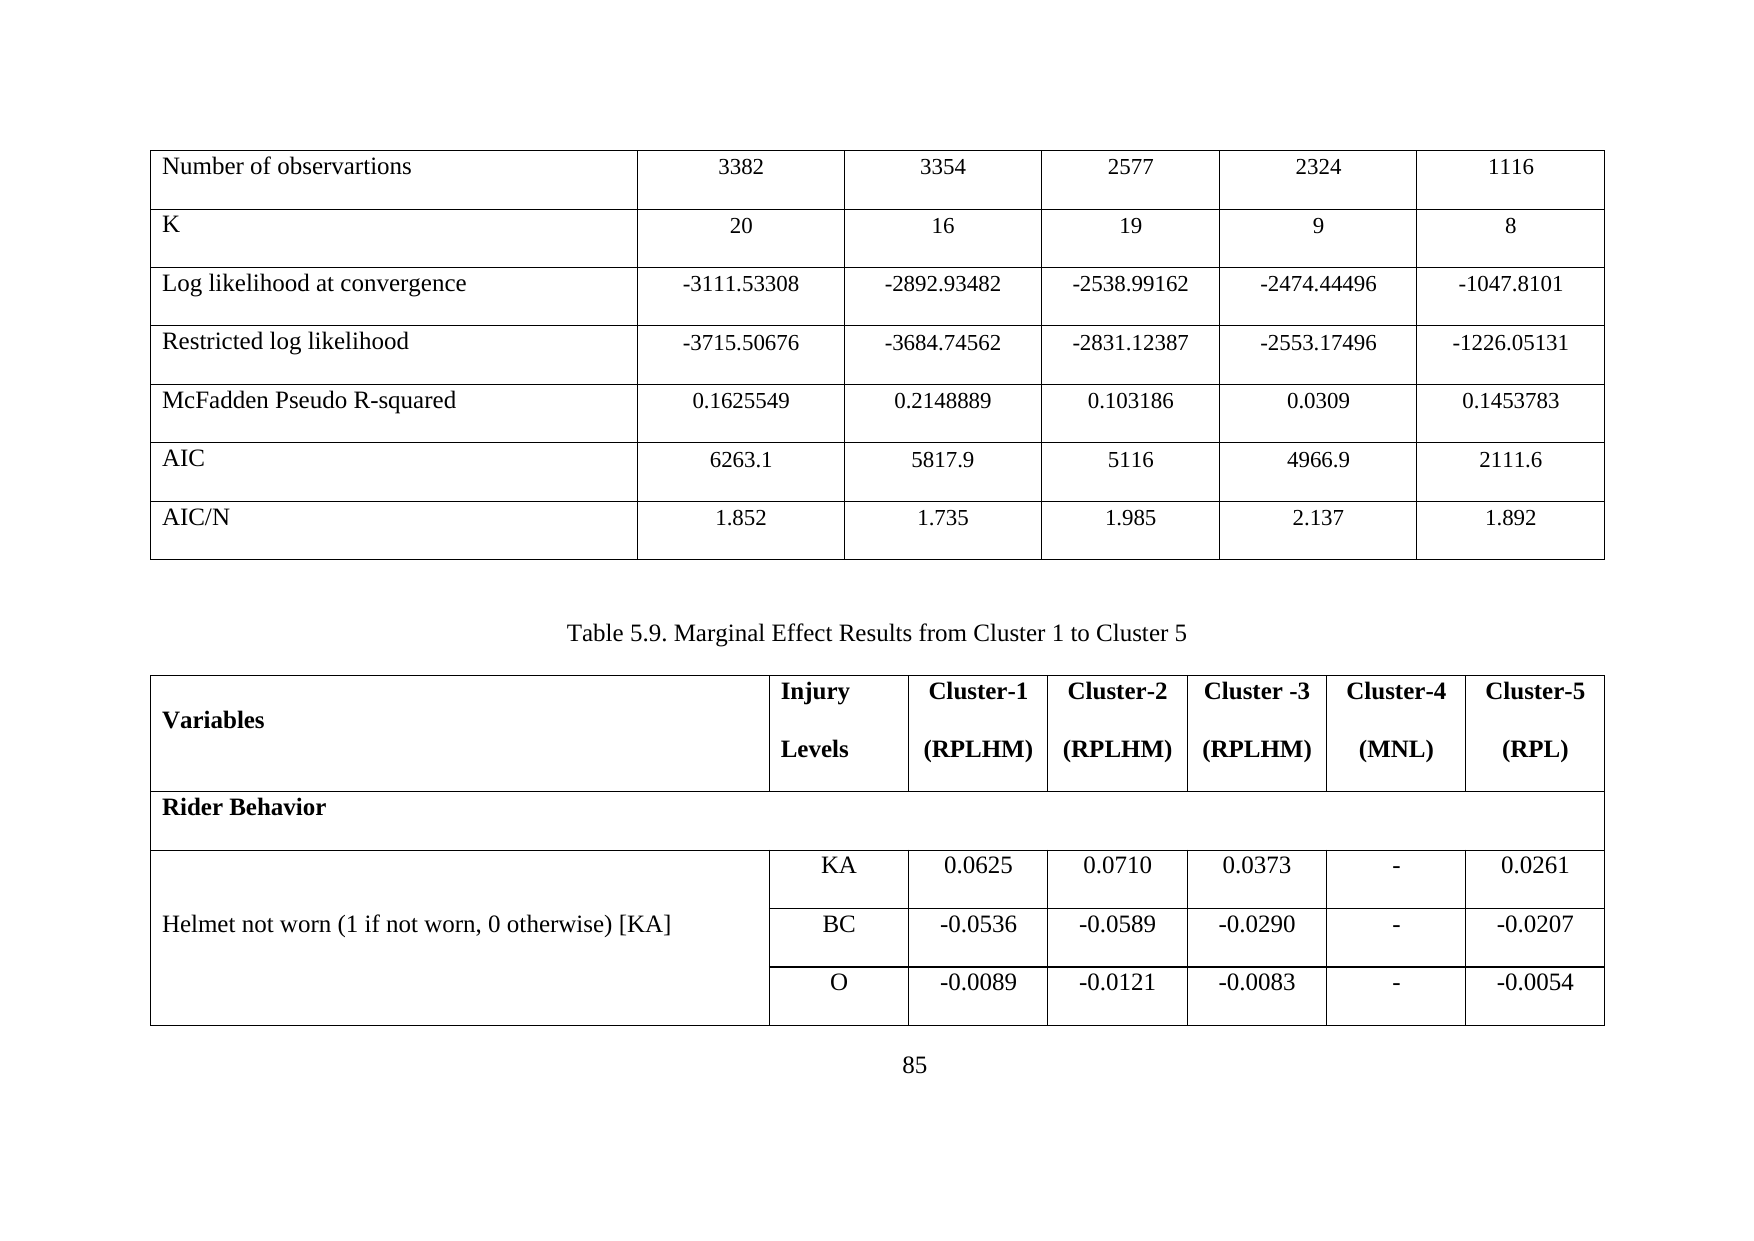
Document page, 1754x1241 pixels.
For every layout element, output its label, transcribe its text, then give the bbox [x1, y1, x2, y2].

table_cell Helmet not worn (1 if not worn, 0 otherwise) [KA] [151, 851, 769, 1025]
table_cell -0.0121 [1048, 968, 1187, 1025]
table_cell -2831.12387 [1042, 326, 1219, 384]
table_cell -2474.44496 [1220, 268, 1416, 325]
table_cell -0.0054 [1466, 968, 1604, 1025]
table_cell 3382 [638, 151, 844, 208]
table_cell -0.0207 [1466, 909, 1604, 966]
table_cell - [1327, 851, 1465, 908]
table_cell 2324 [1220, 151, 1416, 208]
table_header Cluster-2 (RPLHM) [1048, 676, 1187, 791]
table_cell 1.892 [1417, 502, 1604, 559]
table_cell 20 [638, 210, 844, 267]
table_cell 19 [1042, 210, 1219, 267]
table_cell -1047.8101 [1417, 268, 1604, 325]
table_header Injury Levels [770, 676, 908, 791]
table_cell -0.0290 [1188, 909, 1326, 966]
table_header Cluster-1 (RPLHM) [909, 676, 1047, 791]
table_cell 2111.6 [1417, 443, 1604, 501]
table_cell 0.103186 [1042, 385, 1219, 442]
table_cell 2.137 [1220, 502, 1416, 559]
table_cell Rider Behavior [151, 792, 1604, 849]
table_cell 5116 [1042, 443, 1219, 501]
table_cell 1.985 [1042, 502, 1219, 559]
table_cell 0.0261 [1466, 851, 1604, 908]
table_cell - [1327, 909, 1465, 966]
table_cell [151, 385, 637, 442]
table_header Cluster-4 (MNL) [1327, 676, 1465, 791]
table_cell 1116 [1417, 151, 1604, 208]
table_cell -3684.74562 [845, 326, 1041, 384]
table_cell 3354 [845, 151, 1041, 208]
table_cell -1226.05131 [1417, 326, 1604, 384]
table_cell 6263.1 [638, 443, 844, 501]
table_cell 0.1453783 [1417, 385, 1604, 442]
table_cell -0.0089 [909, 968, 1047, 1025]
table_cell Number of observartions [151, 151, 637, 208]
table_cell 5817.9 [845, 443, 1041, 501]
table_cell AIC [151, 443, 637, 501]
table_cell -0.0589 [1048, 909, 1187, 966]
table_cell 1.852 [638, 502, 844, 559]
table_cell KA [770, 851, 908, 908]
table_header Variables [151, 676, 769, 791]
table_cell 0.1625549 [638, 385, 844, 442]
table_header Cluster -3 (RPLHM) [1188, 676, 1326, 791]
table_cell K [151, 210, 637, 267]
table_cell 16 [845, 210, 1041, 267]
table_cell 4966.9 [1220, 443, 1416, 501]
table_cell O [770, 968, 908, 1025]
table_cell 0.0373 [1188, 851, 1326, 908]
table_cell -3111.53308 [638, 268, 844, 325]
table_cell 0.2148889 [845, 385, 1041, 442]
table_cell Restricted log likelihood [151, 326, 637, 384]
table_cell 0.0309 [1220, 385, 1416, 442]
table_cell -2538.99162 [1042, 268, 1219, 325]
table_cell - [1327, 968, 1465, 1025]
table_cell -2892.93482 [845, 268, 1041, 325]
table_header Cluster-5 (RPL) [1466, 676, 1604, 791]
table_cell -2553.17496 [1220, 326, 1416, 384]
table_cell BC [770, 909, 908, 966]
table_cell Log likelihood at convergence [151, 268, 637, 325]
table_cell -3715.50676 [638, 326, 844, 384]
table_cell 9 [1220, 210, 1416, 267]
table_cell 0.0625 [909, 851, 1047, 908]
table_cell 0.0710 [1048, 851, 1187, 908]
table_cell 1.735 [845, 502, 1041, 559]
table_cell 8 [1417, 210, 1604, 267]
table_cell AIC/N [151, 502, 637, 559]
table_cell -0.0536 [909, 909, 1047, 966]
table_cell 2577 [1042, 151, 1219, 208]
table_cell -0.0083 [1188, 968, 1326, 1025]
